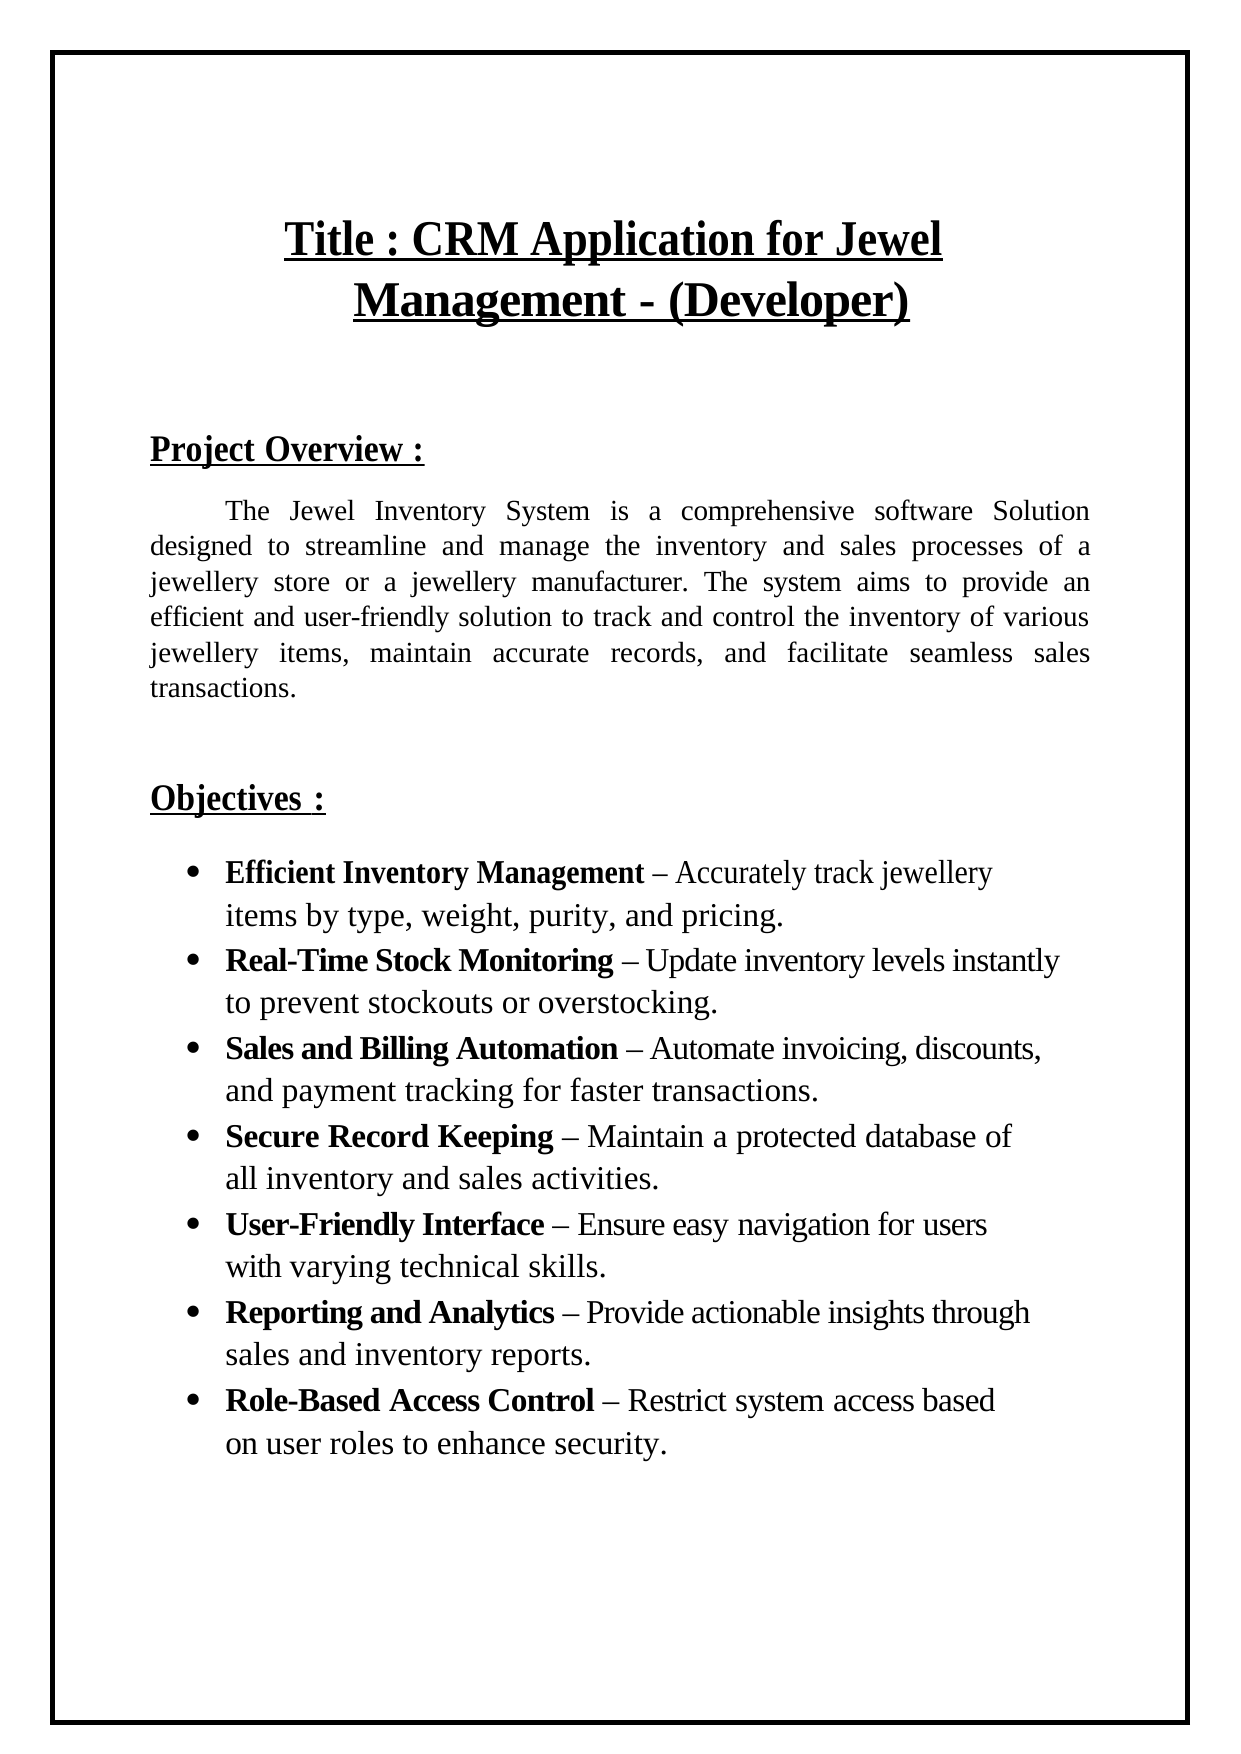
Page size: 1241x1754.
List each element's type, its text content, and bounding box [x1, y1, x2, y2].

text The Jewel Inventory System is a comprehensive software Solution designed to streamline and manage the inventory and sales processes of a jewellery store or a jewellery manufacturer. The system aims to provide an efficient and user-friendly solution to track and control the inventory of various jewellery items, maintain accurate records, and facilitate seamless sales transactions. [150, 493, 1091, 704]
list Reporting and Analytics – Provide actionable insights through sales and inventory reports. [187, 1292, 1036, 1373]
list Sales and Billing Automation – Automate invoicing, discounts, and payment tracking for faster transactions. [187, 1028, 1047, 1109]
list Efficient Inventory Management – Accurately track jewellery items by type, weight, purity, and pricing. [187, 852, 1021, 933]
text Project Overview : [150, 427, 1137, 470]
list Secure Record Keeping – Maintain a protected database of all inventory and sales activities. [187, 1116, 1041, 1197]
title Title : CRM Application for Jewel Management - (Developer) [284, 208, 1137, 327]
list Real-Time Stock Monitoring – Update inventory levels instantly to prevent stockouts or overstocking. [187, 940, 1064, 1021]
text Objectives : [150, 775, 1137, 818]
list User-Friendly Interface – Ensure easy navigation for users with varying technical skills. [187, 1204, 1049, 1285]
list Role-Based Access Control – Restrict system access based on user roles to enhance security. [187, 1380, 1030, 1461]
